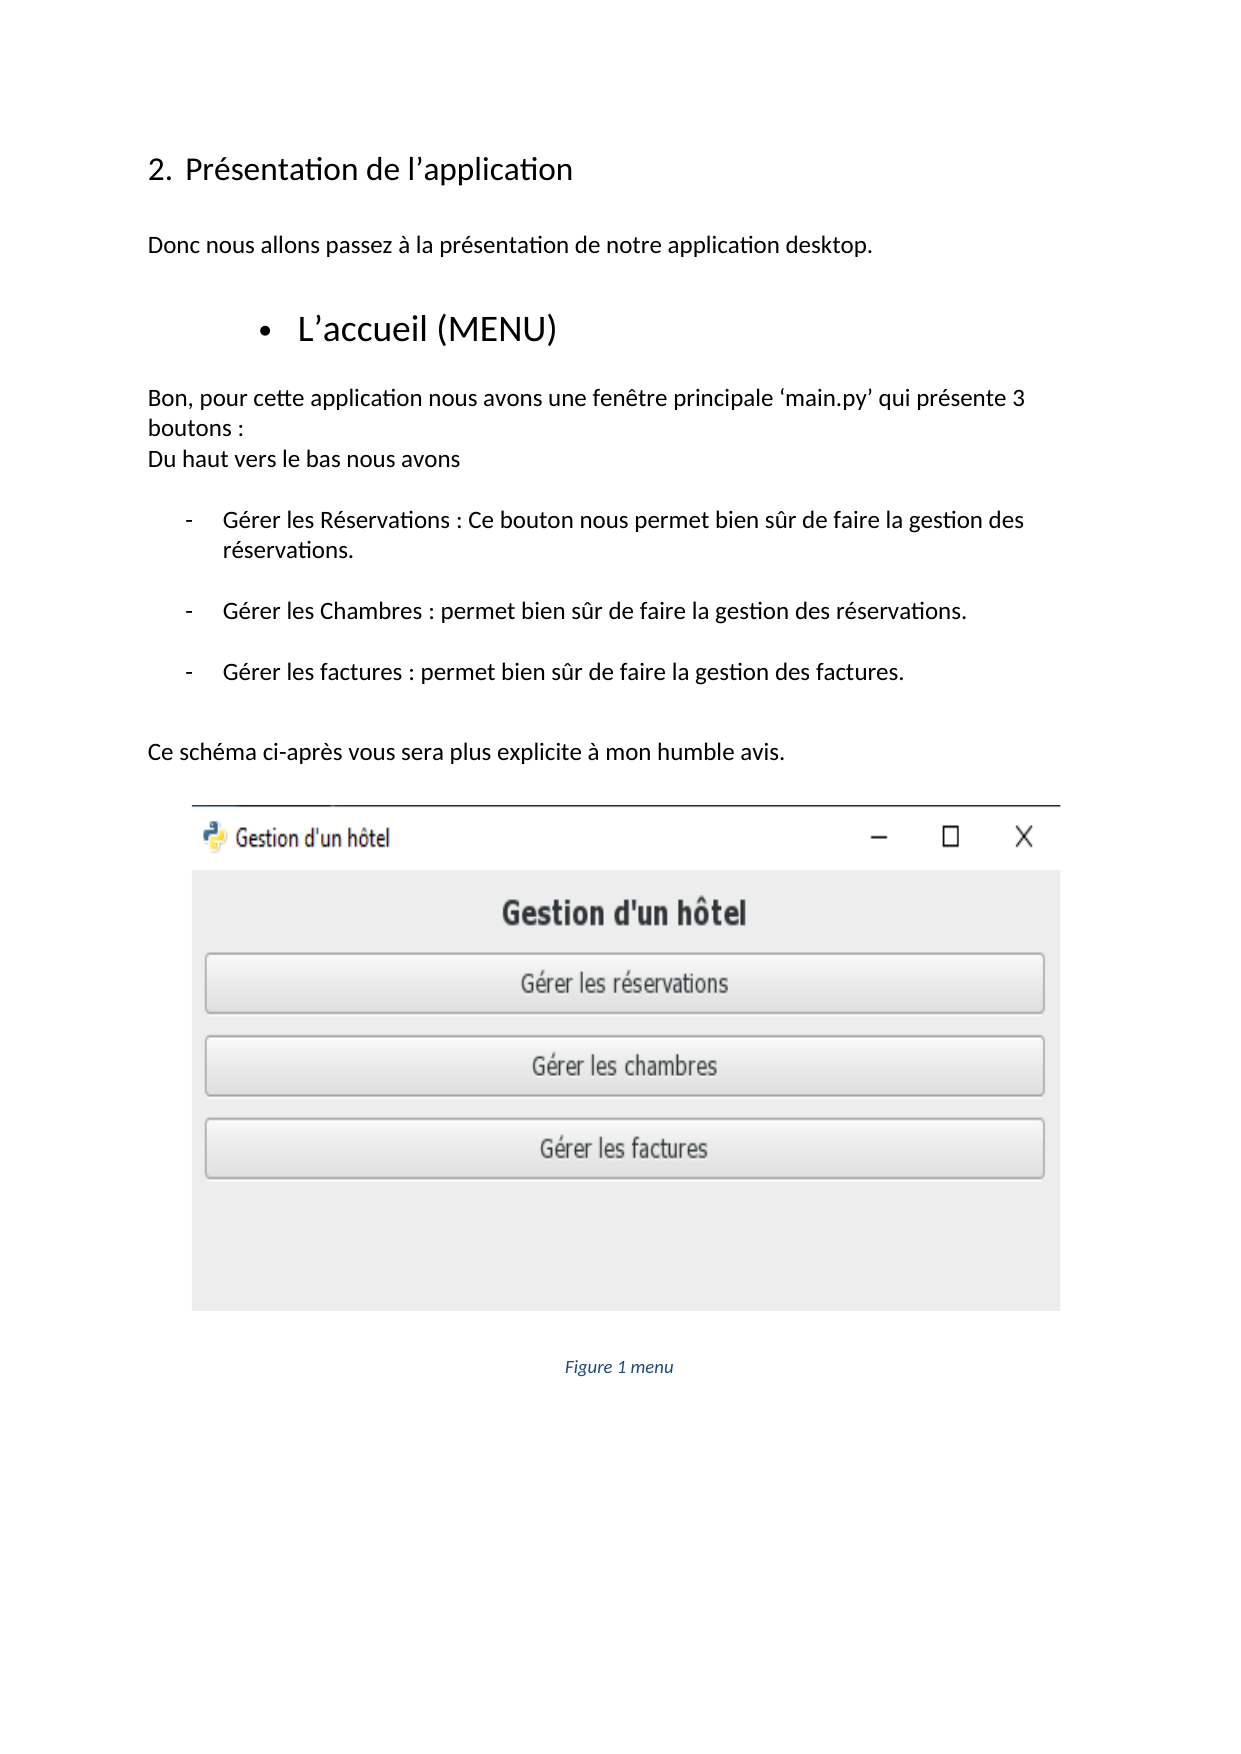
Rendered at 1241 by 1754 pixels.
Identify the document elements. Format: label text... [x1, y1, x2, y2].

text Ce schéma ci-après vous sera plus explicite à mon humble avis. [148, 737, 1093, 767]
list Présentation de l’application [148, 148, 1093, 188]
list L’accueil (MENU) [260, 305, 1093, 351]
picture [191, 805, 1061, 1311]
list Gérer les Réservations : Ce bouton nous permet bien sûr de faire la gestion des réservations. [185, 504, 1093, 565]
list Gérer les Chambres : permet bien sûr de faire la gestion des réservations. [185, 595, 1093, 626]
text Bon, pour cette application nous avons une fenêtre principale ‘main.py’ qui présente 3 boutons : [148, 382, 1093, 443]
text Du haut vers le bas nous avons [148, 443, 1093, 473]
list Gérer les factures : permet bien sûr de faire la gestion des factures. [185, 656, 1093, 687]
text Donc nous allons passez à la présentation de notre application desktop. [148, 229, 1093, 259]
